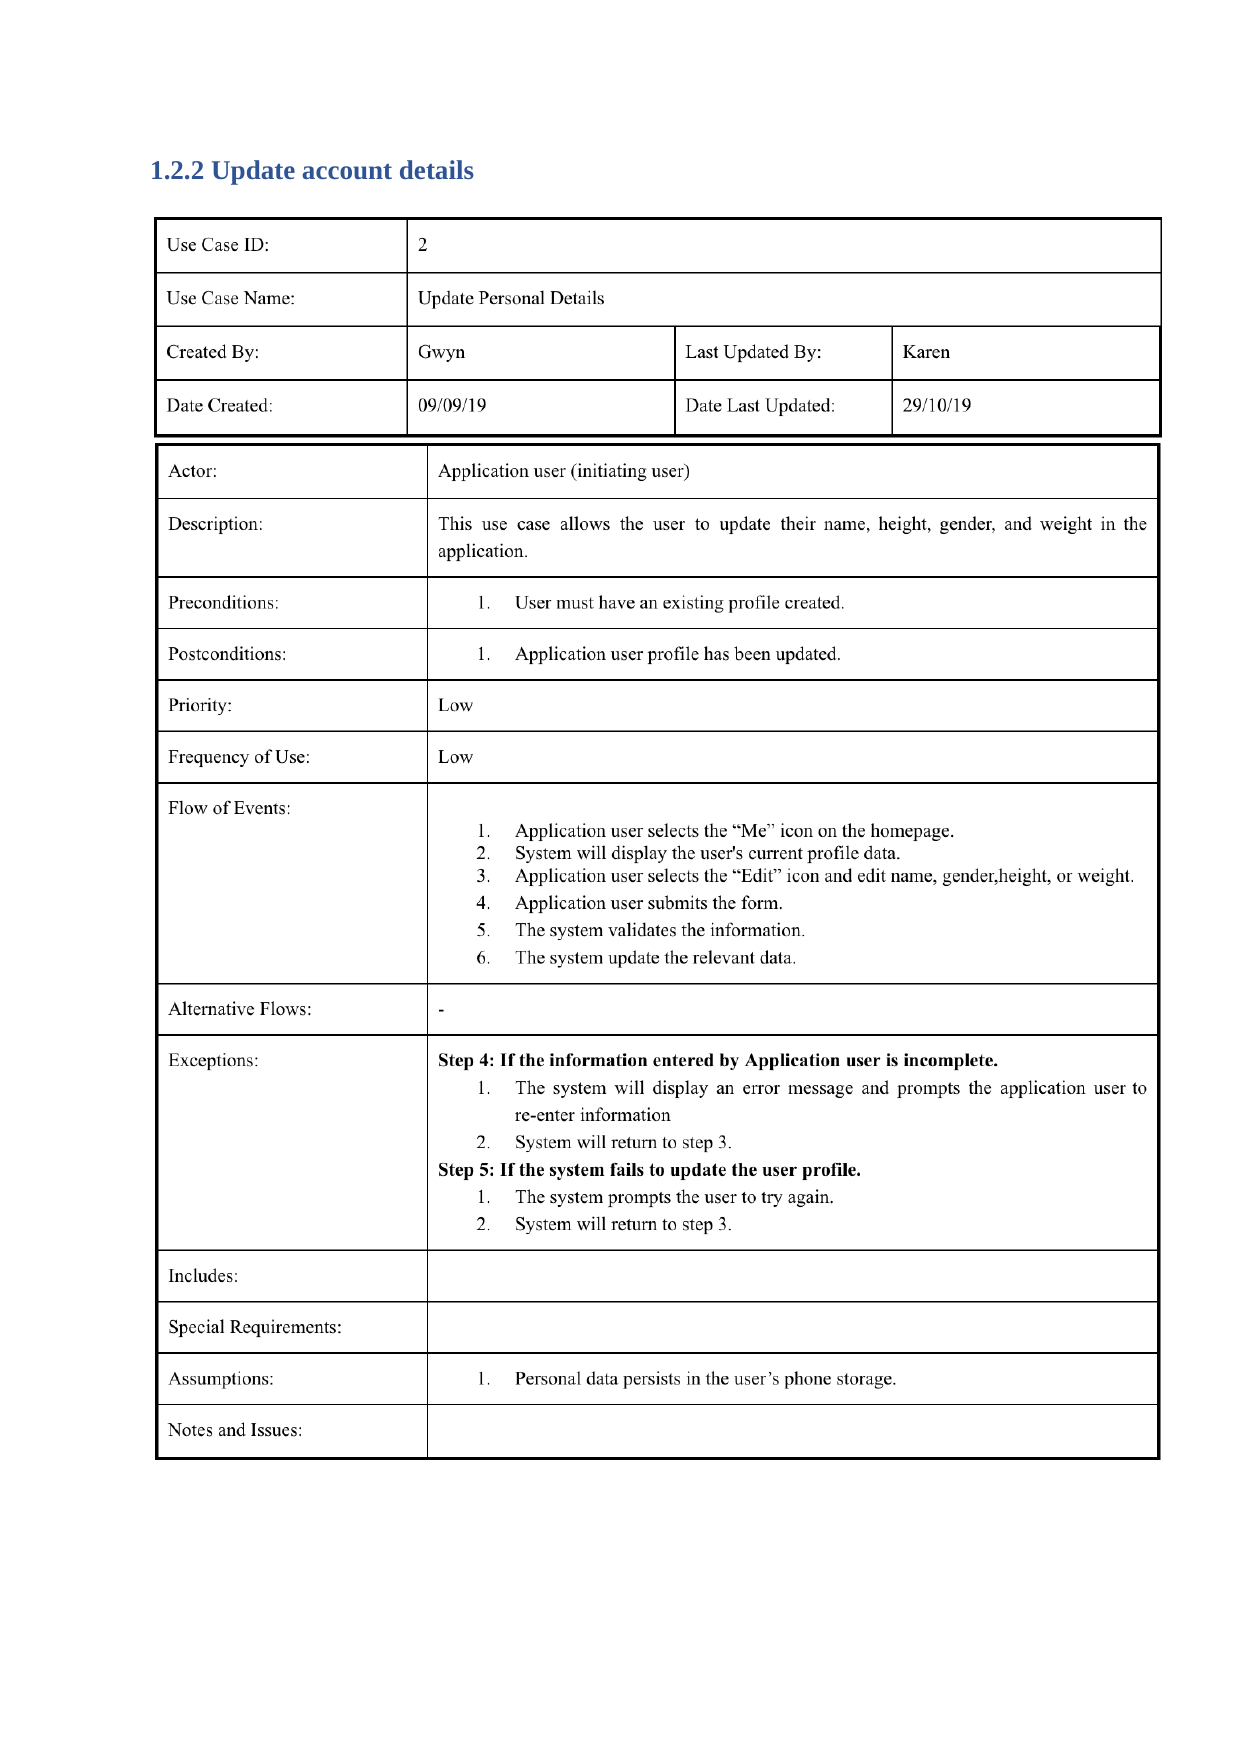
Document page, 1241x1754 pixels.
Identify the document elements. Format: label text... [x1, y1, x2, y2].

subtitle 1.2.2 Update account details [150, 154, 1090, 185]
picture [150, 214, 1165, 1466]
